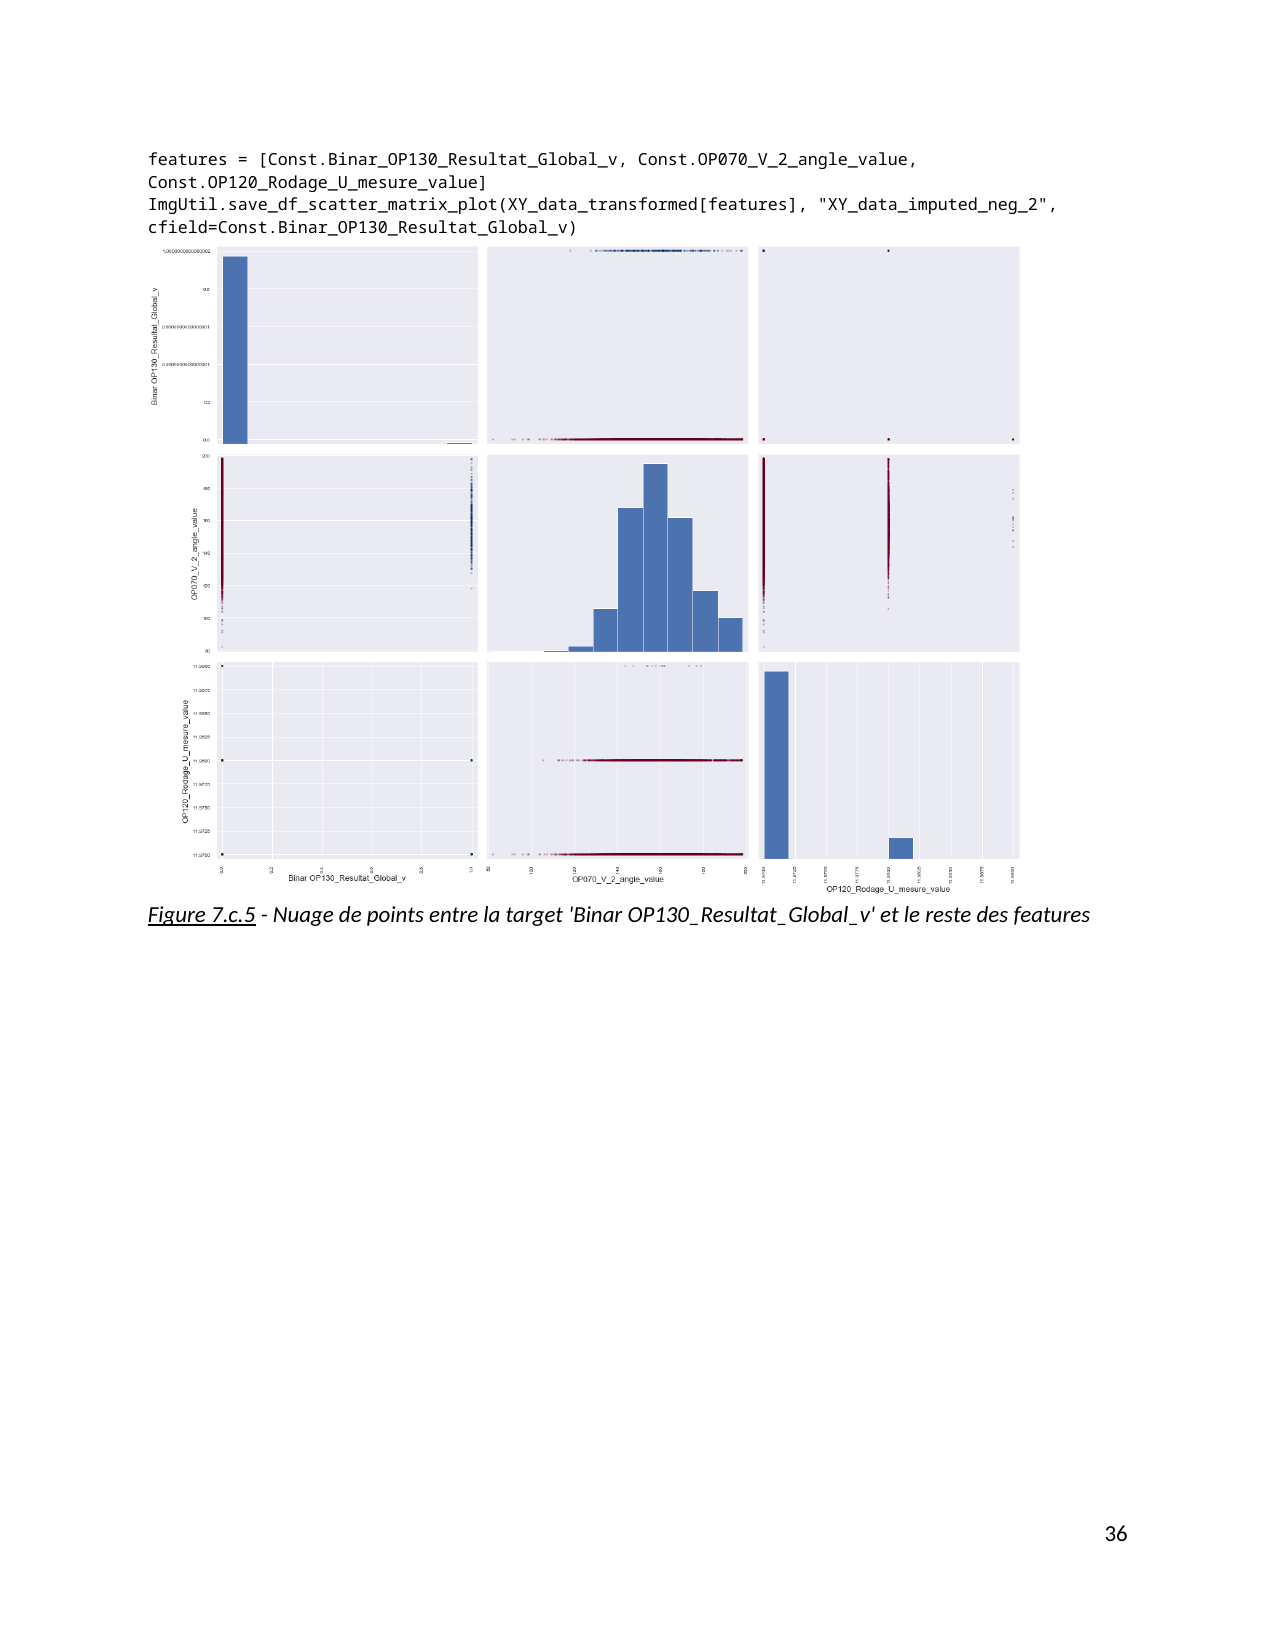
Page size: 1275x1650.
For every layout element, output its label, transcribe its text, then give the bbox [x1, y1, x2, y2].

text features = [Const.Binar_OP130_Resultat_Global_v, Const.OP070_V_2_angle_value, Const.OP120_Rodage_U_mesure_value] ImgUtil.save_df_scatter_matrix_plot(XY_data_transformed[features], "XY_data_imputed_neg_2", cfield=Const.Binar_OP130_Resultat_Global_v) [148, 148, 1127, 238]
picture [147, 242, 1023, 897]
text Figure 7.c.5 - Nuage de points entre la target 'Binar OP130_Resultat_Global_v' et le reste des features [148, 900, 1127, 928]
